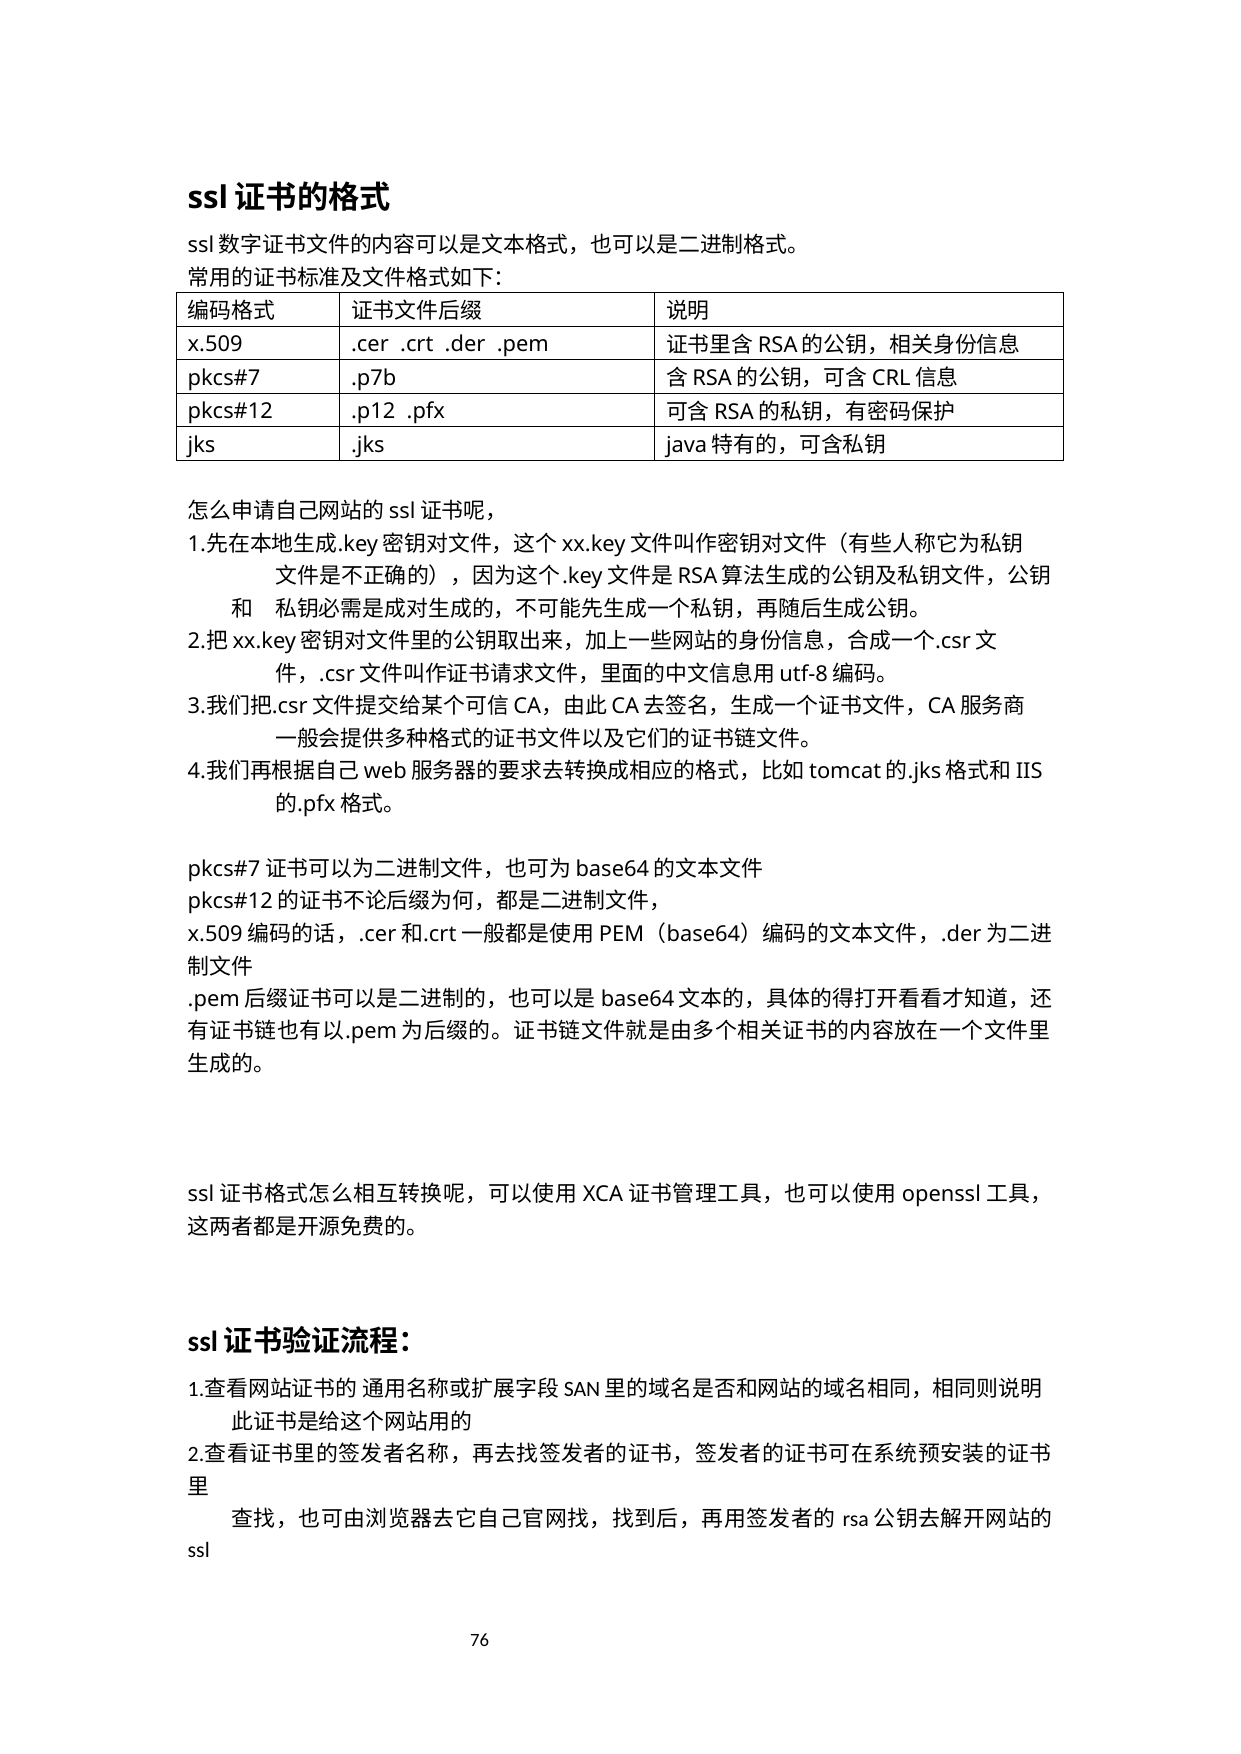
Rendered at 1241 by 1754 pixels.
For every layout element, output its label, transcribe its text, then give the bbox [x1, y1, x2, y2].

text pkcs#12的证书不论后缀为何，都是二进制文件， [187, 883, 1053, 916]
text 常用的证书标准及文件格式如下： [187, 259, 1053, 292]
text .pem后缀证书可以是二进制的，也可以是base64文本的，具体的得打开看看才知道，还有证书链也有以.pem为后缀的。证书链文件就是由多个相关证书的内容放在一个文件里生成的。 [187, 981, 1053, 1078]
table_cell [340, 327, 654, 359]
text 的.pfx格式。 [231, 786, 1053, 818]
text 件，.csr文件叫作证书请求文件，里面的中文信息用utf-8编码。 [231, 656, 1053, 688]
text 2.把xx.key密钥对文件里的公钥取出来，加上一些网站的身份信息，合成一个.csr文 [187, 623, 1053, 656]
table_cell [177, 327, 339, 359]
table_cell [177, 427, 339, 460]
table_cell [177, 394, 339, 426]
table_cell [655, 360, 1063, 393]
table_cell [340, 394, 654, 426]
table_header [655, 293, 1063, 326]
text ssl数字证书文件的内容可以是文本格式，也可以是二进制格式。 [187, 227, 1053, 259]
text ssl证书验证流程： [187, 1306, 1053, 1371]
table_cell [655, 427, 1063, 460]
text pkcs#7证书可以为二进制文件，也可为base64的文本文件 [187, 851, 1053, 883]
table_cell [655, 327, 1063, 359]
text 4.我们再根据自己web服务器的要求去转换成相应的格式，比如tomcat的.jks格式和IIS [187, 753, 1053, 786]
text 1.查看网站证书的 通用名称或扩展字段SAN里的域名是否和网站的域名相同，相同则说明 [187, 1371, 1053, 1403]
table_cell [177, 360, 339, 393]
text ssl证书格式怎么相互转换呢，可以使用XCA证书管理工具，也可以使用openssl工具，这两者都是开源免费的。 [187, 1176, 1053, 1241]
text 怎么申请自己网站的ssl证书呢， [187, 493, 1053, 526]
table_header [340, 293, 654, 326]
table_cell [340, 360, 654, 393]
text 2.查看证书里的签发者名称，再去找签发者的证书，签发者的证书可在系统预安装的证书里 [187, 1436, 1053, 1501]
text 3.我们把.csr文件提交给某个可信CA，由此CA去签名，生成一个证书文件，CA服务商 [187, 688, 1053, 721]
text 1.先在本地生成.key密钥对文件，这个xx.key文件叫作密钥对文件（有些人称它为私钥 [187, 526, 1053, 558]
text 文件是不正确的），因为这个.key文件是RSA算法生成的公钥及私钥文件，公钥和 私钥必需是成对生成的，不可能先生成一个私钥，再随后生成公钥。 [231, 558, 1053, 623]
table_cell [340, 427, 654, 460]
text 一般会提供多种格式的证书文件以及它们的证书链文件。 [231, 721, 1053, 753]
text ssl证书的格式 [187, 162, 1053, 227]
text 查找，也可由浏览器去它自己官网找，找到后，再用签发者的rsa公钥去解开网站的ssl [187, 1501, 1053, 1566]
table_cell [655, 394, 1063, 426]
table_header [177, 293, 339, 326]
text x.509编码的话，.cer和.crt一般都是使用PEM（base64）编码的文本文件，.der为二进制文件 [187, 916, 1053, 981]
text 此证书是给这个网站用的 [187, 1403, 1053, 1436]
